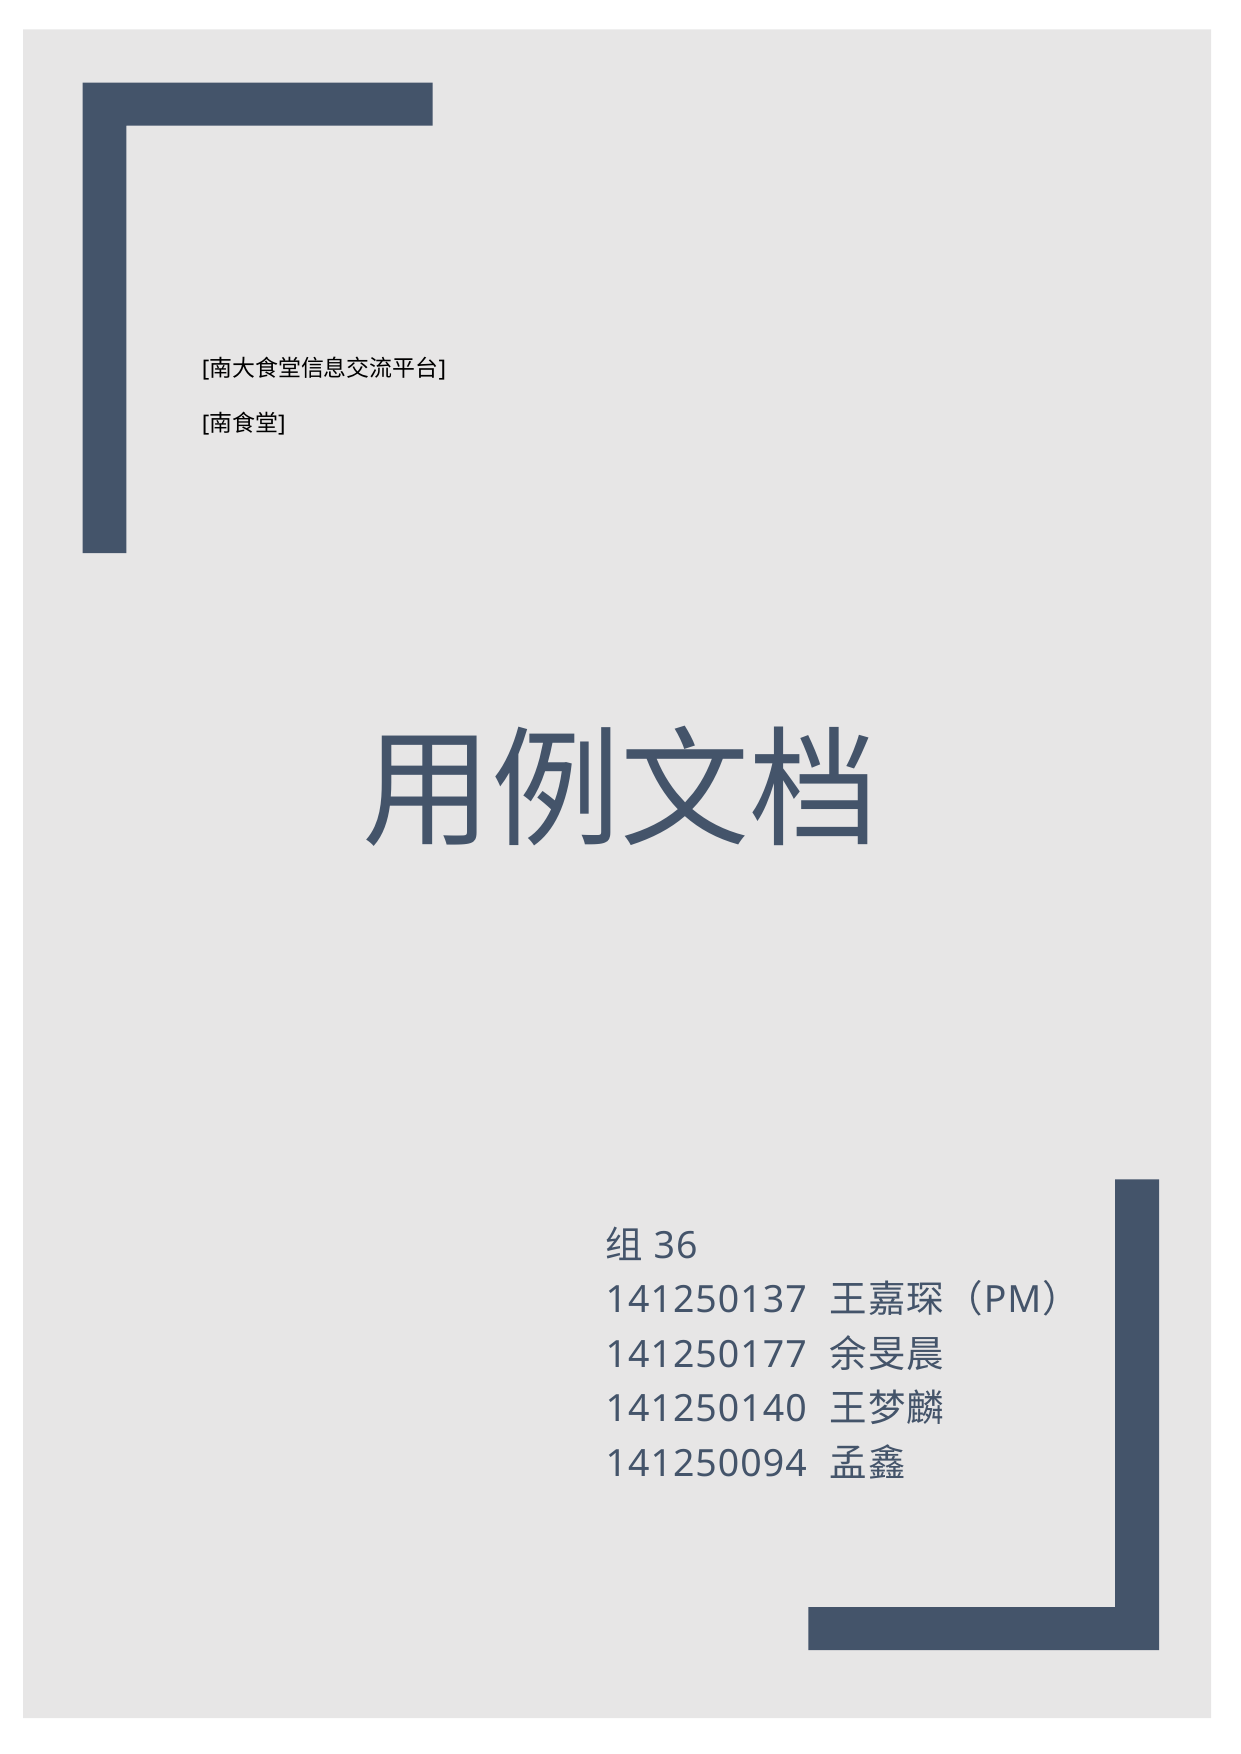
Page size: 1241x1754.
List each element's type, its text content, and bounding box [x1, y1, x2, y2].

text 用例文档 [187, 682, 1053, 877]
